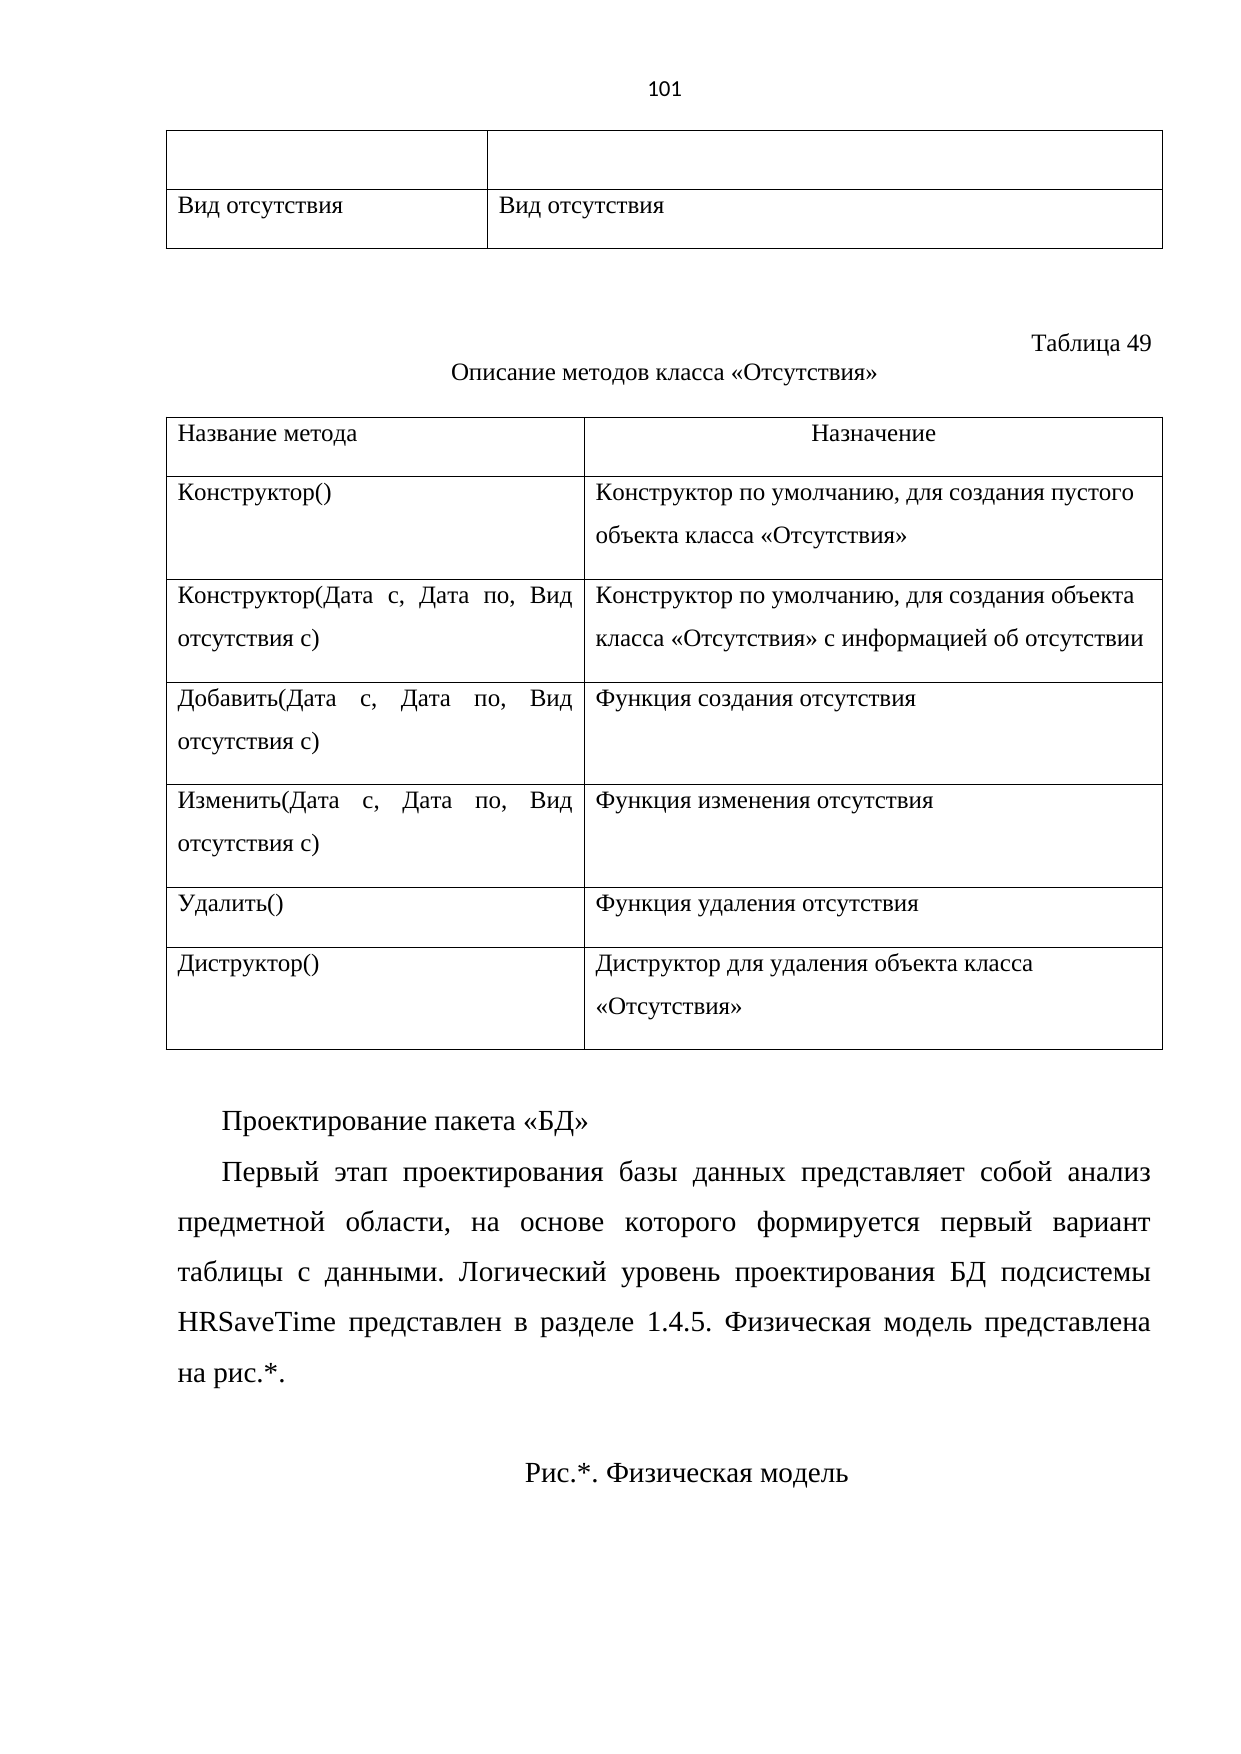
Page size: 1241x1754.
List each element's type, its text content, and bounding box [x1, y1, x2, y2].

text Первый этап проектирования базы данных представляет собой анализ предметной области, на основе которого формируется первый вариант таблицы с данными. Логический уровень проектирования БД подсистемы HRSaveTime представлен в разделе 1.4.5. Физическая модель представлена на рис.*. [177, 1154, 1152, 1388]
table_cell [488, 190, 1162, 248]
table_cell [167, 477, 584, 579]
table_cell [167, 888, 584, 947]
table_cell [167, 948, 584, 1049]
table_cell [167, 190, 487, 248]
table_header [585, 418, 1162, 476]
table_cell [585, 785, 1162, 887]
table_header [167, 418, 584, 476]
text Описание методов класса «Отсутствия» [177, 357, 1152, 386]
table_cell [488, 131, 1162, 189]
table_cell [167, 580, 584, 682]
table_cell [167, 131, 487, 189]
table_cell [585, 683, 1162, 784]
text Таблица 49 [251, 328, 1152, 357]
text Рис.*. Физическая модель [177, 1456, 1152, 1489]
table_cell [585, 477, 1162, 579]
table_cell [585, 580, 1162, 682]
text Проектирование пакета «БД» [177, 1103, 1152, 1137]
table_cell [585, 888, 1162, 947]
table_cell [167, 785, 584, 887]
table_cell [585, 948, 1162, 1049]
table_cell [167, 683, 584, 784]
